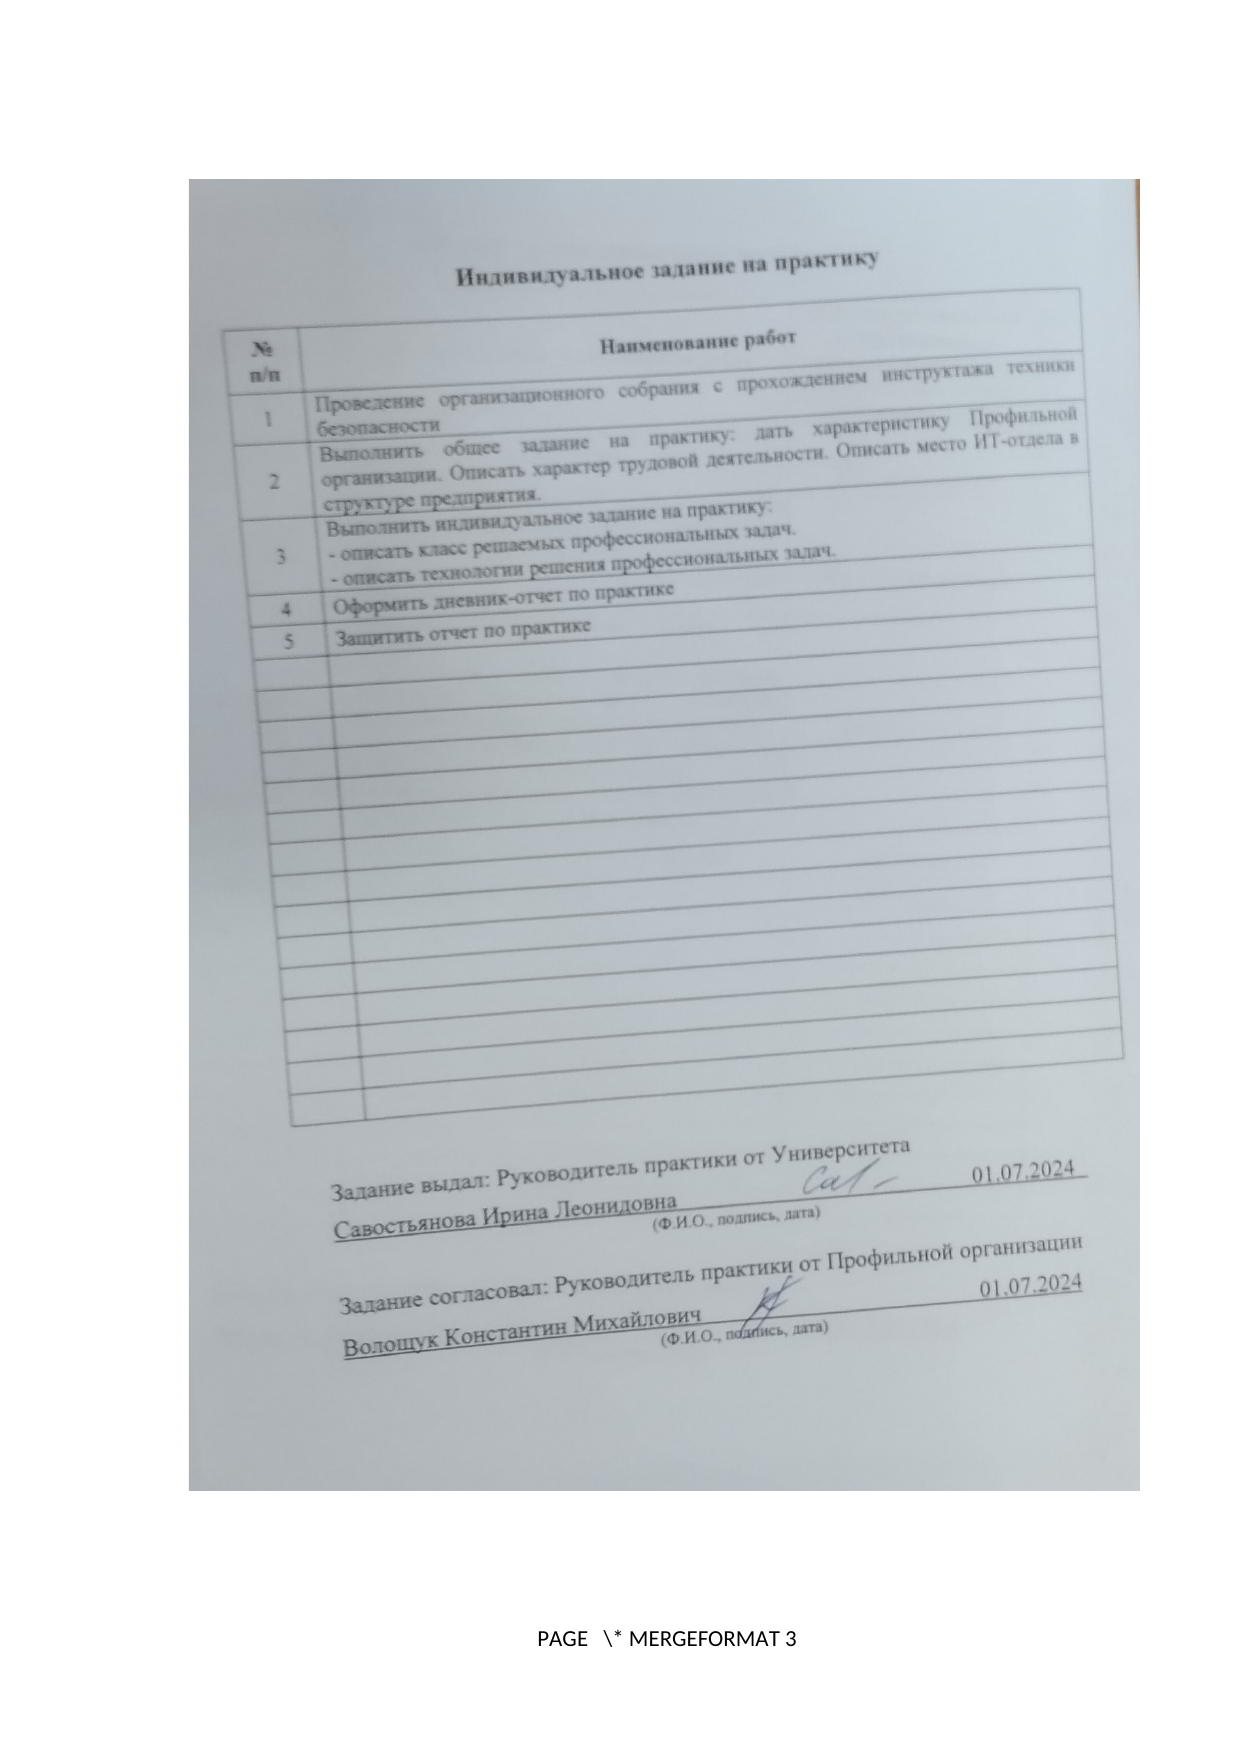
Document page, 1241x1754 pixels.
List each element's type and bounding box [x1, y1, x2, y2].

picture [188, 179, 1140, 1491]
